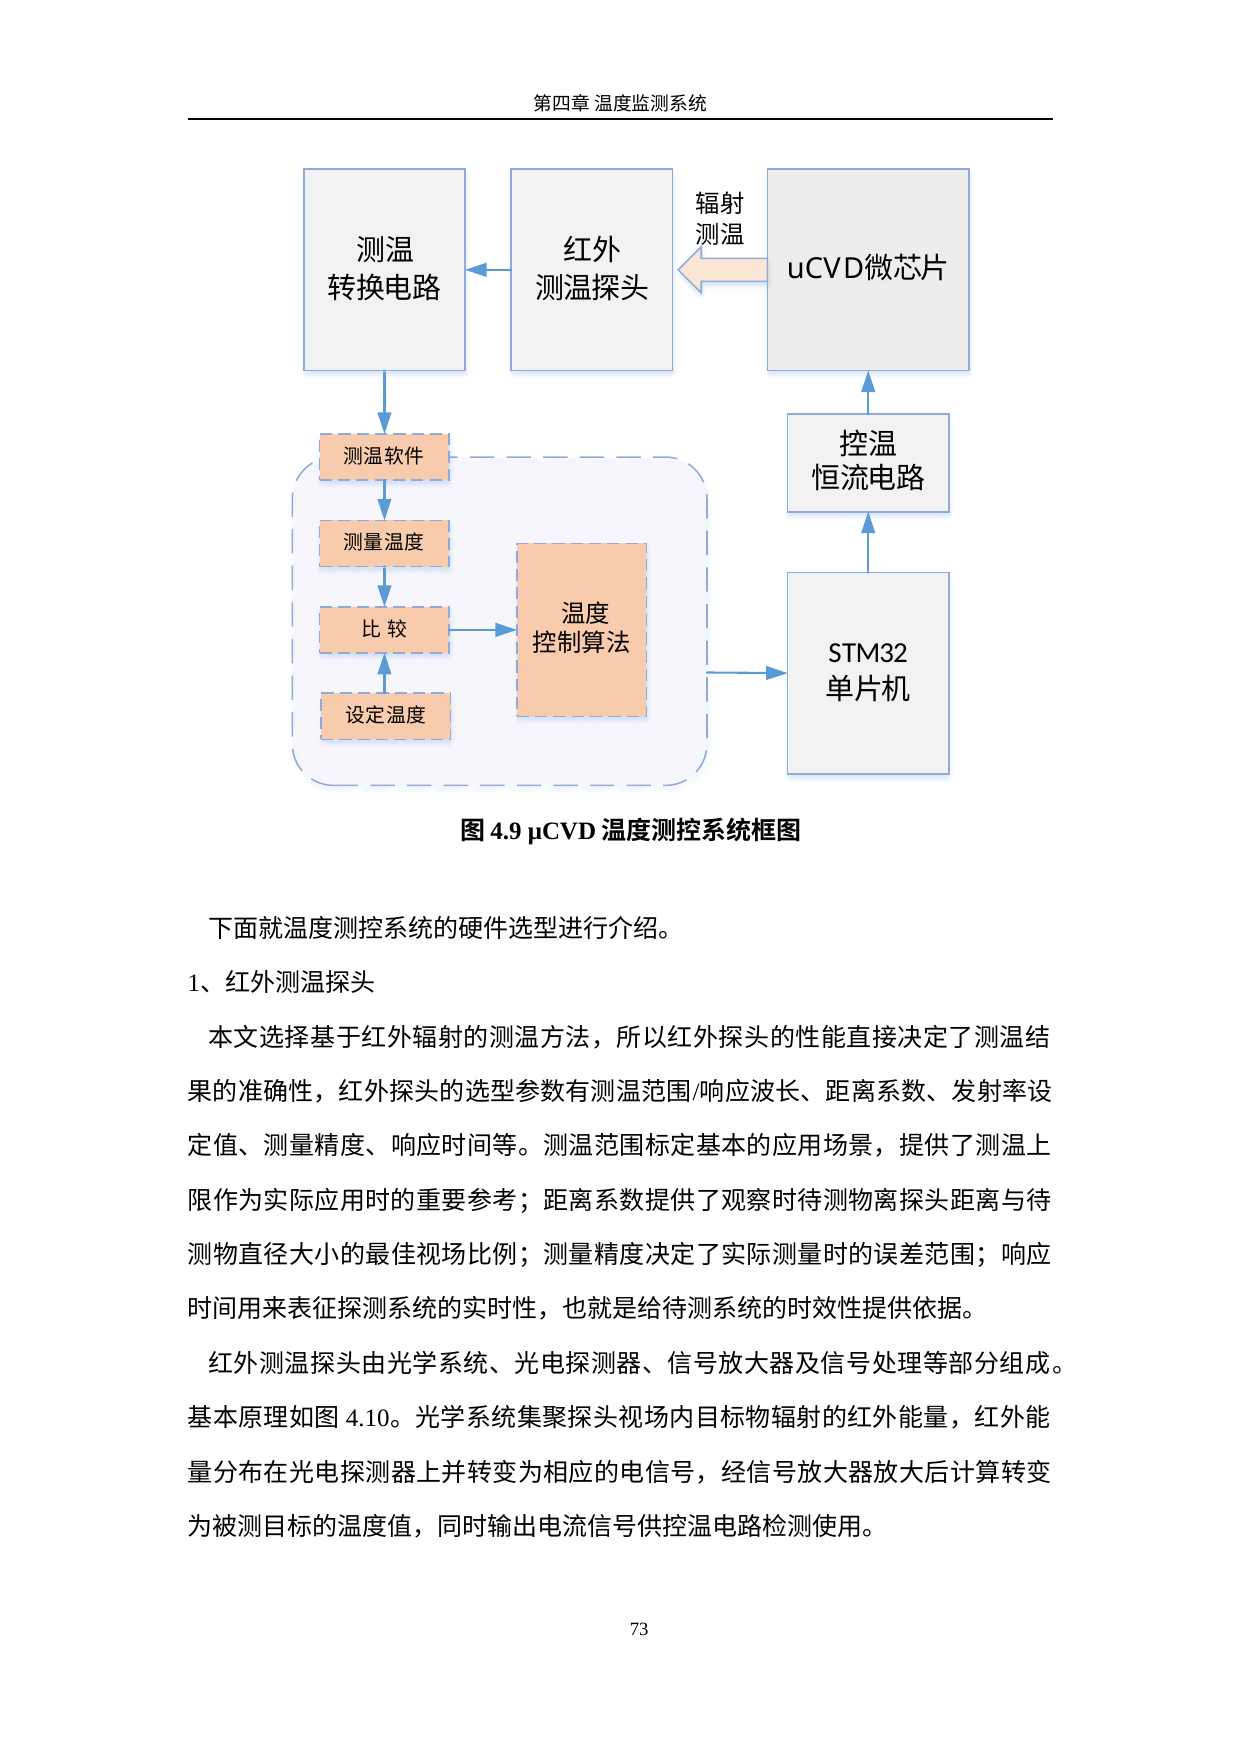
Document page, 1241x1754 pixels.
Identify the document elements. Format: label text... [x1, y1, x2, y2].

text 红外测温探头由光学系统、光电探测器、信号放大器及信号处理等部分组成。基本原理如图4.10。光学系统集聚探头视场内目标物辐射的红外能量，红外能量分布在光电探测器上并转变为相应的电信号，经信号放大器放大后计算转变为被测目标的温度值，同时输出电流信号供控温电路检测使用。 [187, 1343, 1053, 1543]
text 本文选择基于红外辐射的测温方法，所以红外探头的性能直接决定了测温结果的准确性，红外探头的选型参数有测温范围/响应波长、距离系数、发射率设定值、测量精度、响应时间等。测温范围标定基本的应用场景，提供了测温上限作为实际应用时的重要参考；距离系数提供了观察时待测物离探头距离与待测物直径大小的最佳视场比例；测量精度决定了实际测量时的误差范围；响应时间用来表征探测系统的实时性，也就是给待测系统的时效性提供依据。 [187, 1017, 1053, 1325]
text 图4.9 μCVD温度测控系统框图 [187, 811, 1053, 847]
text 下面就温度测控系统的硬件选型进行介绍。 [187, 908, 1053, 944]
list 红外测温探头 [187, 963, 1053, 999]
